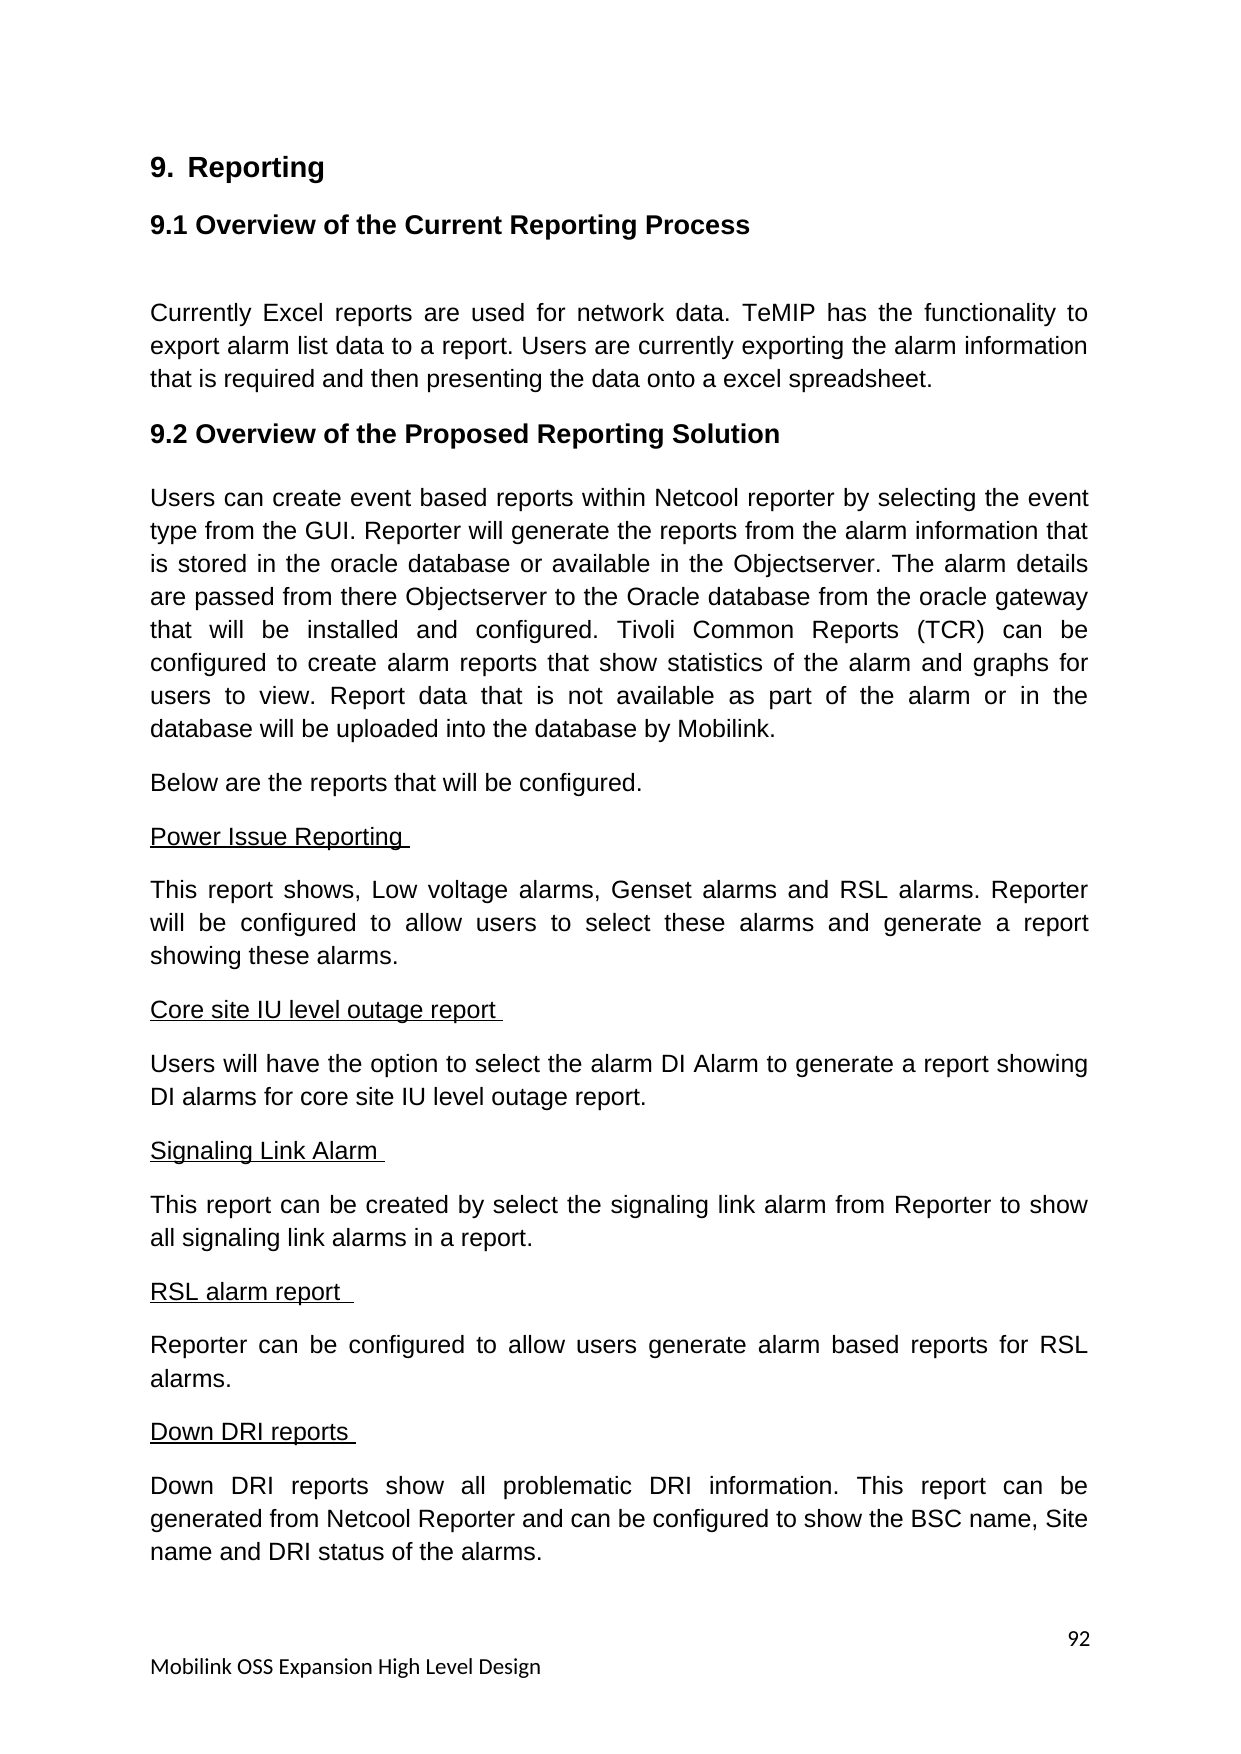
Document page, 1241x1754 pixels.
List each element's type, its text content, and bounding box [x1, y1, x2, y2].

text This report shows, Low voltage alarms, Genset alarms and RSL alarms. Reporter will be configured to allow users to select these alarms and generate a report showing these alarms. [150, 875, 1090, 970]
text Currently Excel reports are used for network data. TeMIP has the functionality to export alarm list data to a report. Users are currently exporting the alarm information that is required and then presenting the data onto a excel spreadsheet. [150, 298, 1090, 393]
text Signaling Link Alarm [150, 1136, 1090, 1165]
text Users can create event based reports within Netcool reporter by selecting the event type from the GUI. Reporter will generate the reports from the alarm information that is stored in the oracle database or available in the Objectserver. The alarm details are passed from there Objectserver to the Oracle database from the oracle gateway that will be installed and configured. Tivoli Common Reports (TCR) can be configured to create alarm reports that show statistics of the alarm and graphs for users to view. Report data that is not available as part of the alarm or in the database will be uploaded into the database by Mobilink. [150, 483, 1090, 742]
text Reporter can be configured to allow users generate alarm based reports for RSL alarms. [150, 1331, 1090, 1392]
text Below are the reports that will be configured. [150, 768, 1090, 796]
text Users will have the option to select the alarm DI Alarm to generate a report showing DI alarms for core site IU level outage report. [150, 1049, 1090, 1111]
subtitle 9.2 Overview of the Proposed Reporting Solution [150, 418, 1090, 449]
text RSL alarm report [150, 1277, 1090, 1305]
subtitle Reporting [150, 150, 1090, 183]
text Core site IU level outage report [150, 995, 1090, 1024]
subtitle 9.1 Overview of the Current Reporting Process [150, 209, 1090, 241]
text Power Issue Reporting [150, 821, 1090, 850]
text Down DRI reports [150, 1417, 1090, 1446]
text Down DRI reports show all problematic DRI information. This report can be generated from Netcool Reporter and can be configured to show the BSC name, Site name and DRI status of the alarms. [150, 1471, 1090, 1566]
text This report can be created by select the signaling link alarm from Reporter to show all signaling link alarms in a report. [150, 1190, 1090, 1252]
